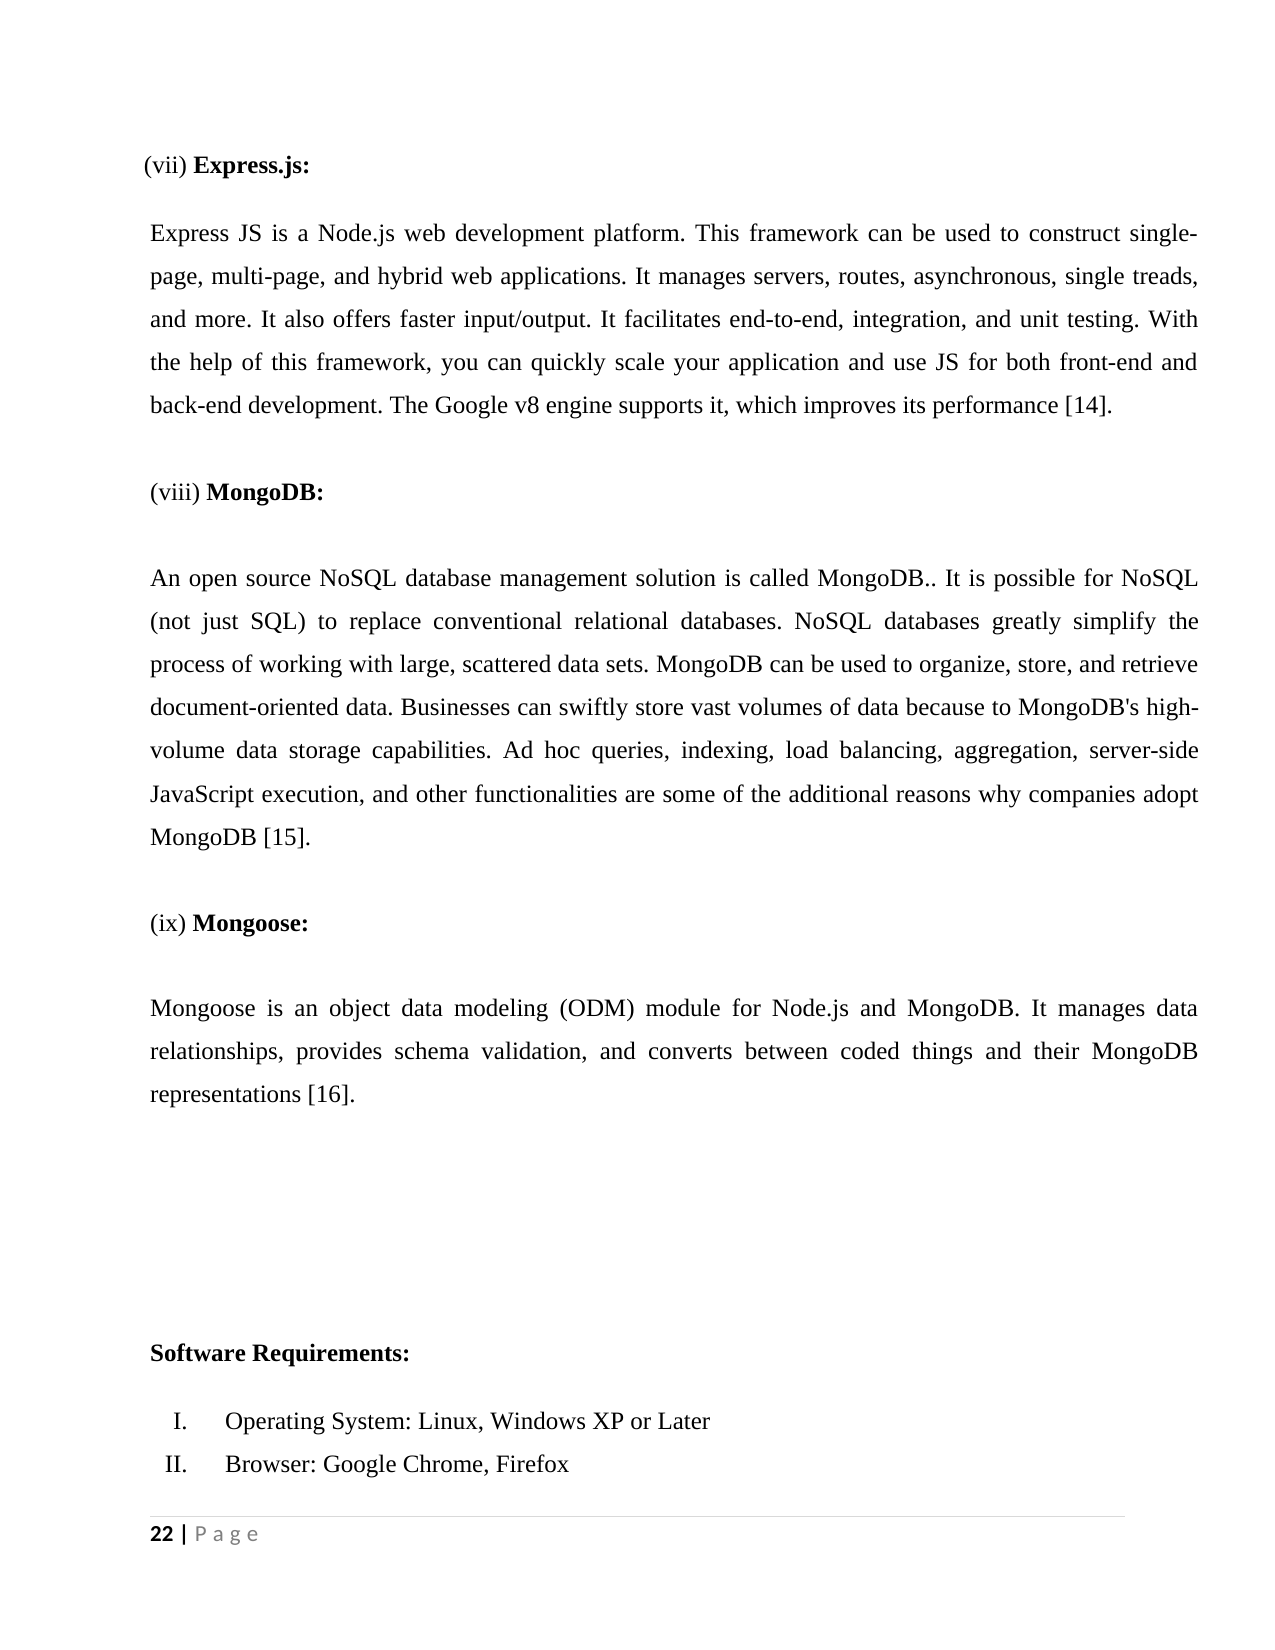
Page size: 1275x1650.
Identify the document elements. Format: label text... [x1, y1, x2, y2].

list Express JS is a Node.js web development platform. This framework can be used to construct single-page, multi-page, and hybrid web applications. It manages servers, routes, asynchronous, single treads, and more. It also offers faster input/output. It facilitates end-to-end, integration, and unit testing. With the help of this framework, you can quickly scale your application and use JS for both front-end and back-end development. The Google v8 engine supports it, which improves its performance [14]. [150, 218, 1200, 419]
list (viii) MongoDB: [150, 477, 1200, 506]
list Mongoose is an object data modeling (ODM) module for Node.js and MongoDB. It manages data relationships, provides schema validation, and converts between coded things and their MongoDB representations [16]. [150, 993, 1200, 1108]
list An open source NoSQL database management solution is called MongoDB.. It is possible for NoSQL (not just SQL) to replace conventional relational databases. NoSQL databases greatly simplify the process of working with large, scattered data sets. MongoDB can be used to organize, store, and retrieve document-oriented data. Businesses can swiftly store vast volumes of data because to MongoDB's high-volume data storage capabilities. Ad hoc queries, indexing, load balancing, aggregation, server-side JavaScript execution, and other functionalities are some of the additional reasons why companies adopt MongoDB [15]. [150, 563, 1200, 851]
list (ix) Mongoose: [150, 908, 1200, 937]
list Browser: Google Chrome, Firefox [187, 1449, 1200, 1478]
list Operating System: Linux, Windows XP or Later [187, 1406, 1200, 1435]
text Software Requirements: [150, 1338, 1125, 1367]
text (vii) Express.js: [75, 150, 1200, 179]
